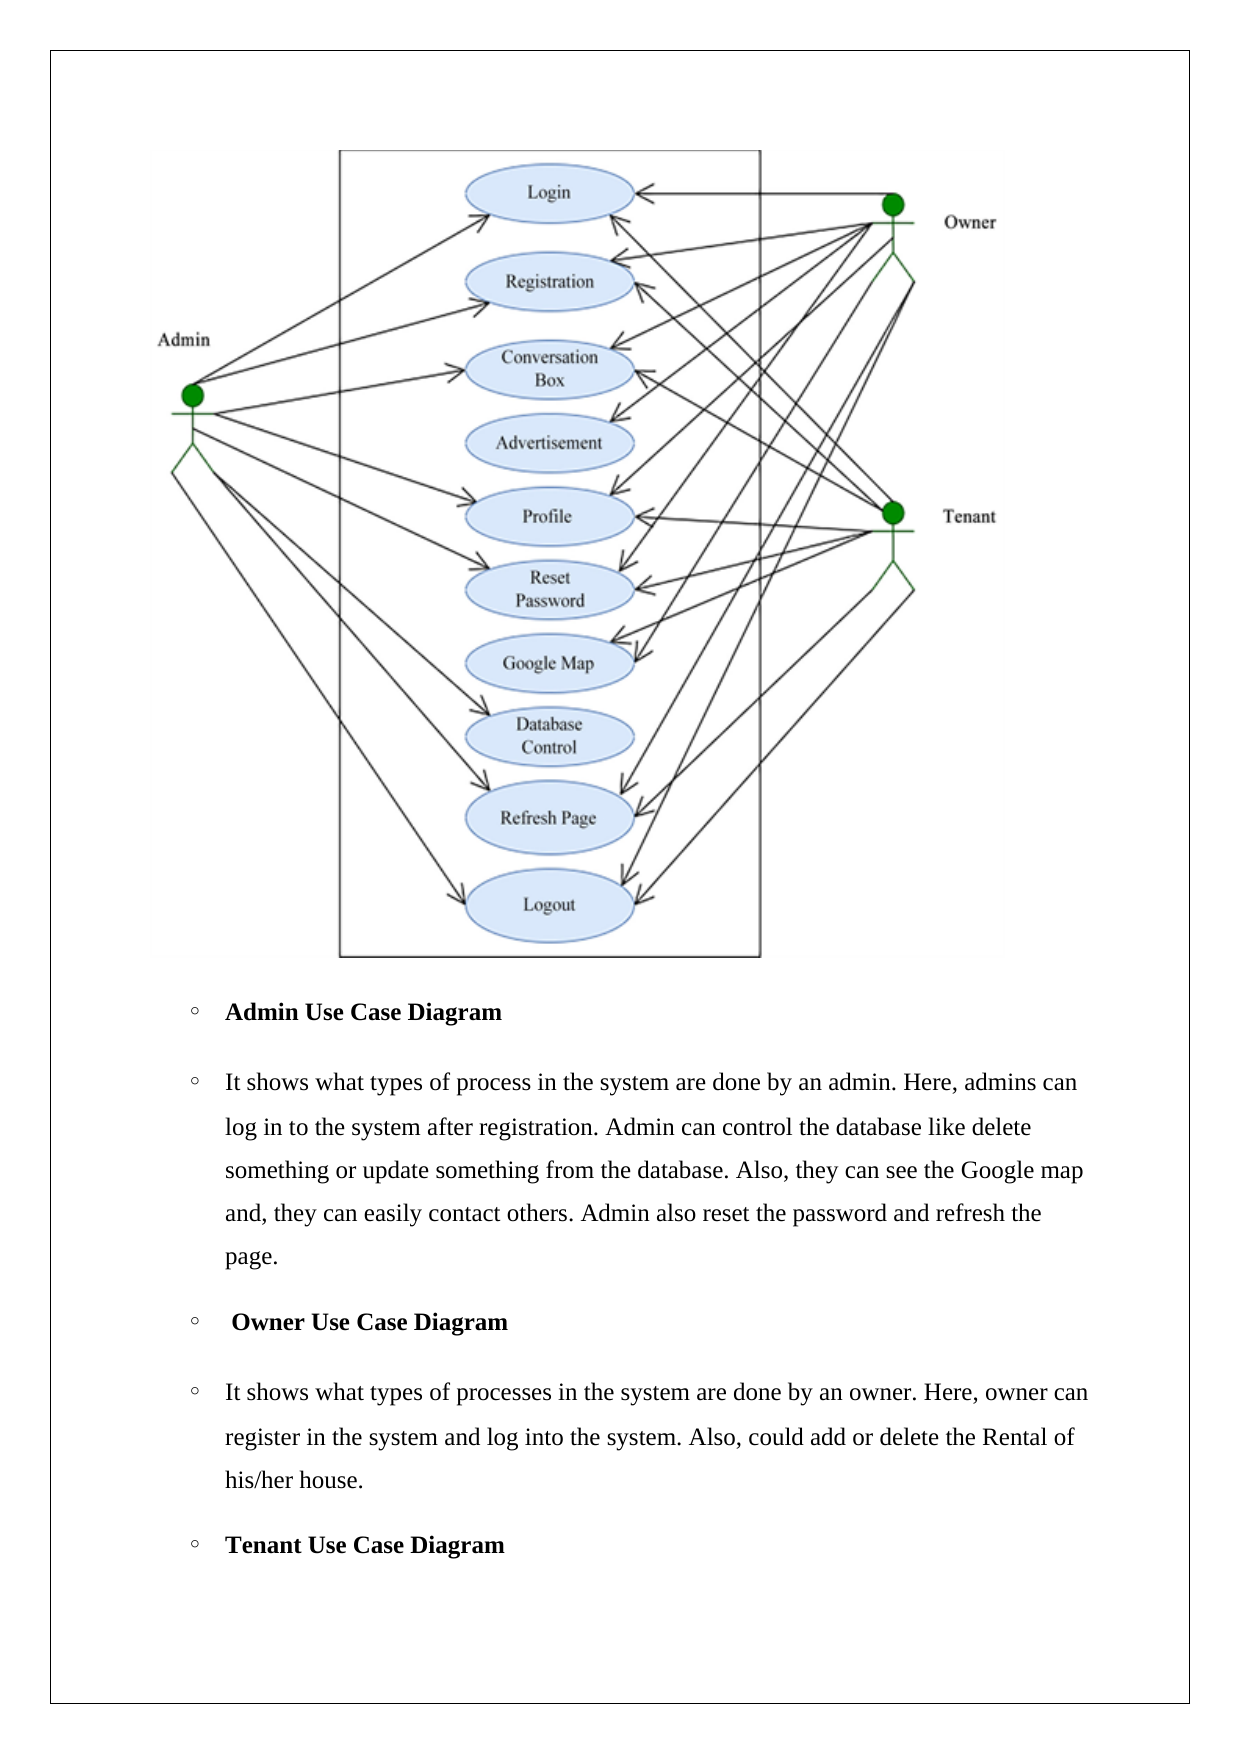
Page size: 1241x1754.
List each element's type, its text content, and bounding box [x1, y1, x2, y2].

list Owner Use Case Diagram [187, 1303, 1090, 1337]
list It shows what types of process in the system are done by an admin. Here, admins can log in to the system after registration. Admin can control the database like delete something or update something from the database. Also, they can see the Google map and, they can easily contact others. Admin also reset the password and refresh the page. [187, 1063, 1090, 1270]
list It shows what types of processes in the system are done by an owner. Here, owner can register in the system and log into the system. Also, could add or delete the Rental of his/her house. [187, 1373, 1090, 1493]
list Admin Use Case Diagram [187, 993, 1090, 1027]
list Tenant Use Case Diagram [187, 1527, 1090, 1561]
picture [150, 150, 1005, 958]
